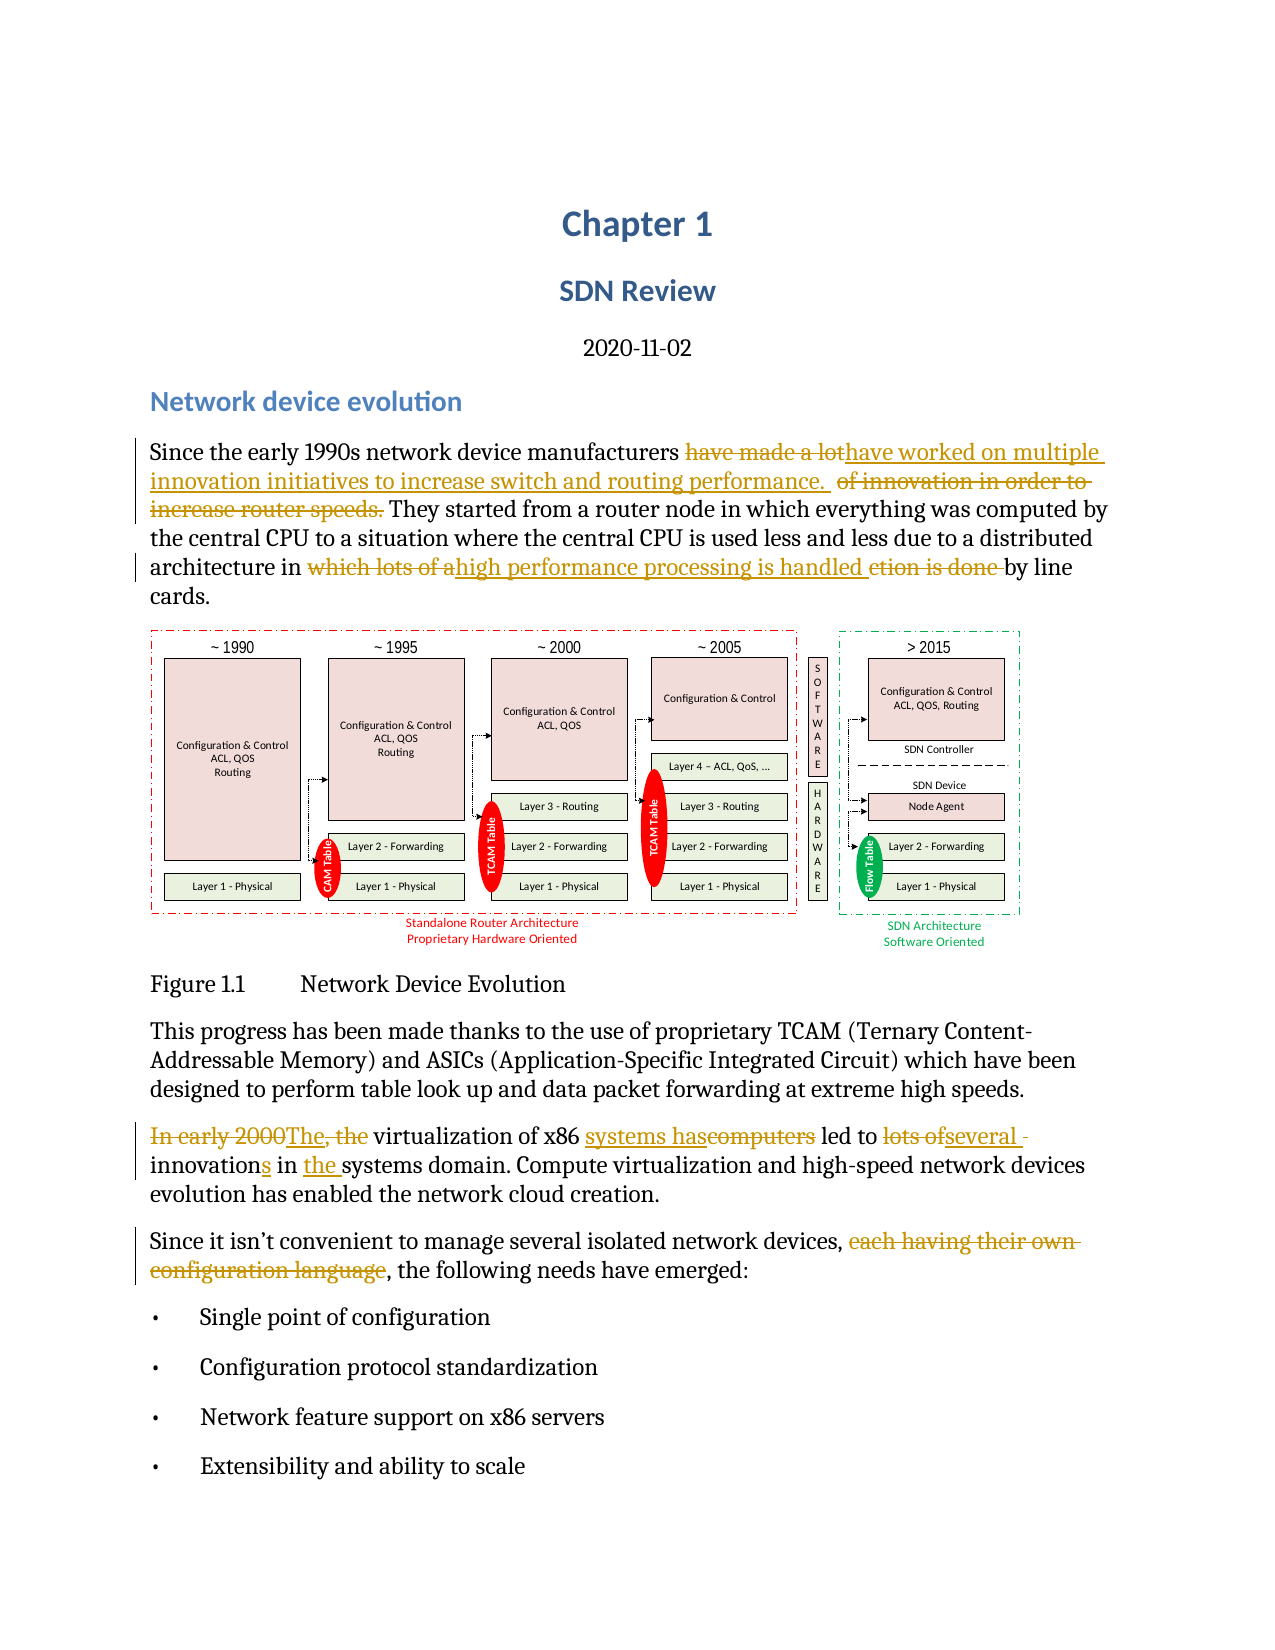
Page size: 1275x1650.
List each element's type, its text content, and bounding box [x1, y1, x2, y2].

text virtualization of x86 led to innovation in systems domain. Compute virtualization and high-speed network devices evolution has enabled the network cloud creation. [150, 1122, 1125, 1208]
text This progress has been made thanks to the use of proprietary TCAM (Ternary Content-Addressable Memory) and ASICs (Application-Specific Integrated Circuit) which have been designed to perform table look up and data packet forwarding at extreme high speeds. [150, 1017, 1125, 1103]
text 2020-11-02 [150, 334, 1125, 363]
subtitle SDN Review [150, 271, 1125, 309]
list Network feature support on x86 servers [150, 1402, 1125, 1431]
list Single point of configuration [150, 1303, 1125, 1332]
list Extensibility and ability to scale [150, 1452, 1125, 1481]
list Configuration protocol standardization [150, 1353, 1125, 1382]
text Since it isn’t convenient to manage several isolated network devices, , the following needs have emerged: [150, 1227, 1125, 1284]
subtitle Network device evolution [150, 383, 1125, 419]
text Since the early 1990s network device manufacturers They started from a router node in which everything was computed by the central CPU to a situation where the central CPU is used less and less due to a distributed architecture in by line cards. [150, 438, 1125, 610]
text Figure 1.1 Network Device Evolution [150, 969, 1125, 998]
title Chapter 1 [150, 200, 1125, 246]
